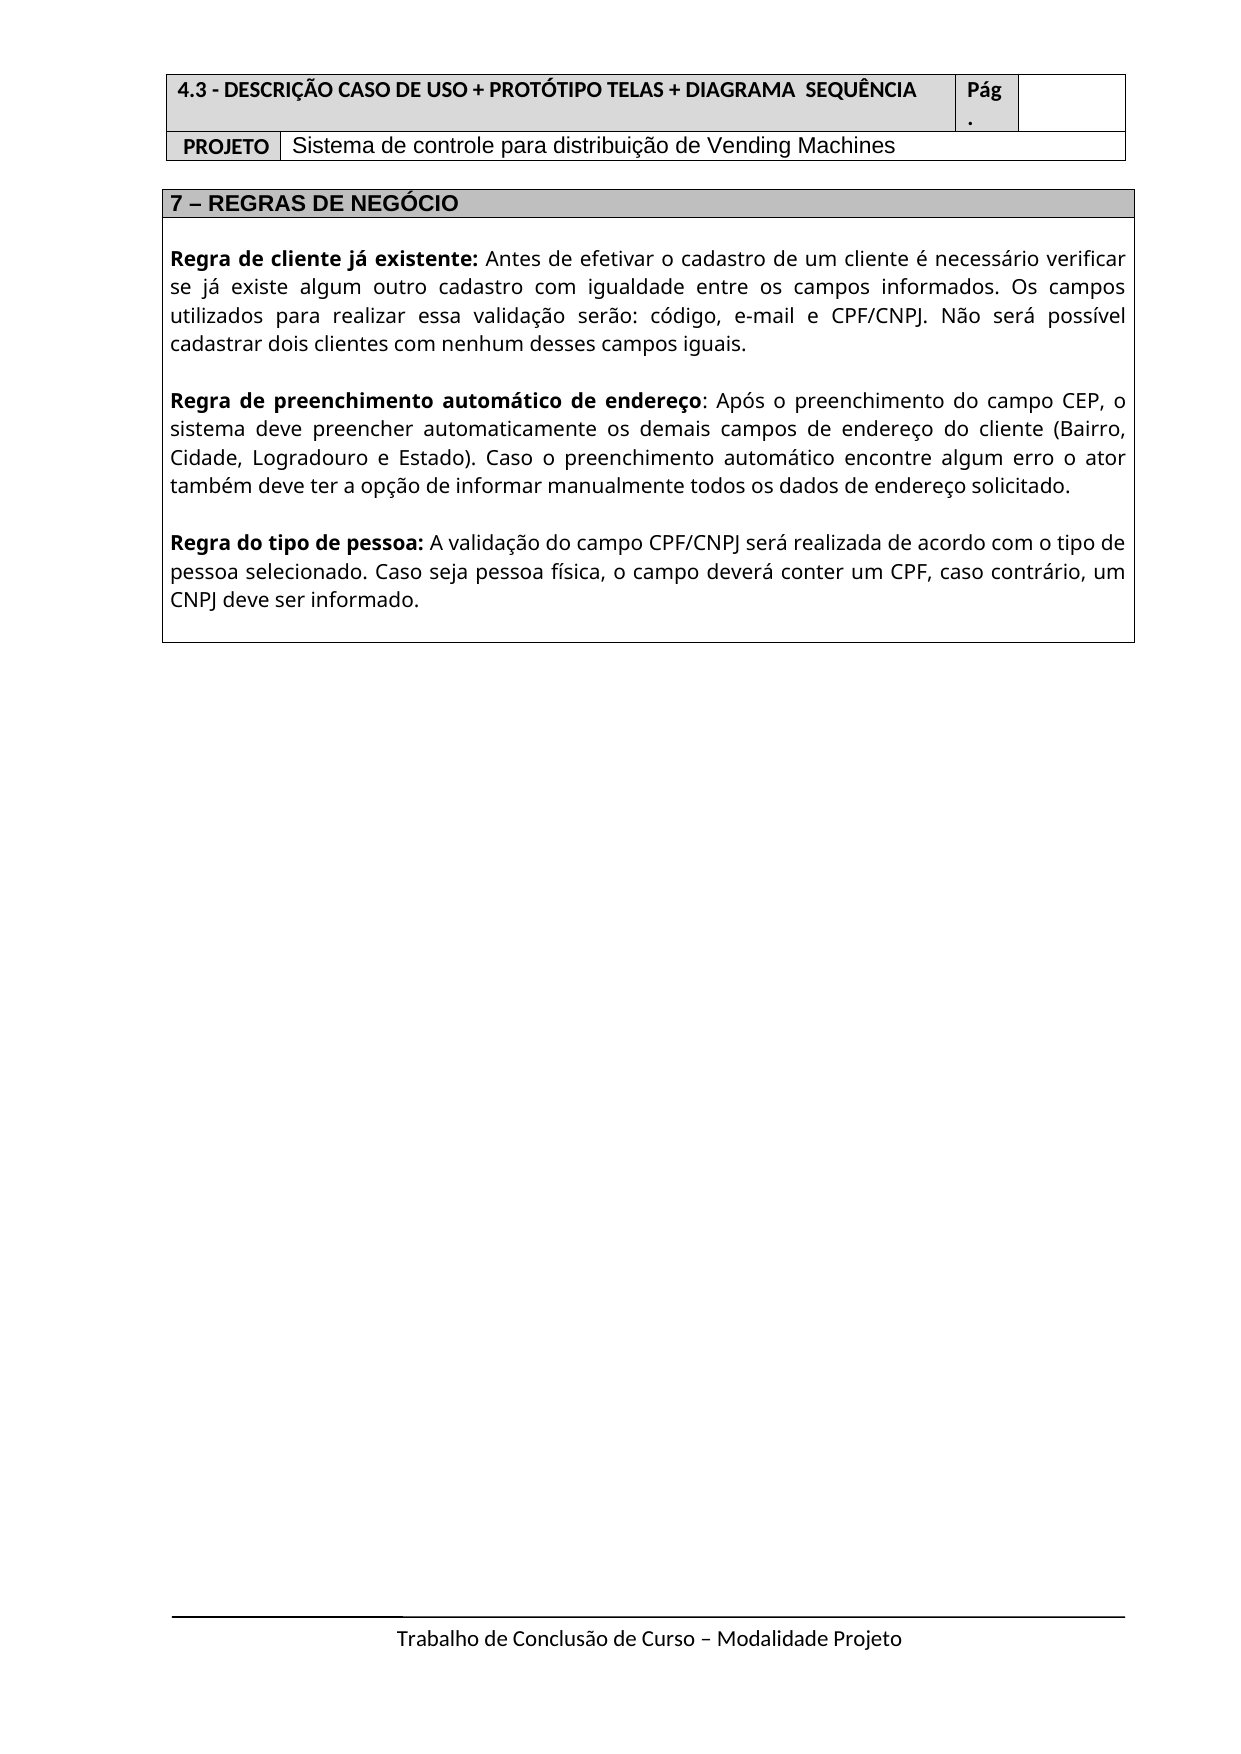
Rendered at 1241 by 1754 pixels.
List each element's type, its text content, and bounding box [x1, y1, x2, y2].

table_header 7 – REGRAS DE NEGÓCIO [163, 190, 1134, 217]
table_cell Regra de cliente já existente: Antes de efetivar o cadastro de um cliente é necessário verificar se já existe algum outro cadastro com igualdade entre os campos informados. Os campos utilizados para realizar essa validação serão: código, e-mail e CPF/CNPJ. Não será possível cadastrar dois clientes com nenhum desses campos iguais. Regra de preenchimento automático de endereço: Após o preenchimento do campo CEP, o sistema deve preencher automaticamente os demais campos de endereço do cliente (Bairro, Cidade, Logradouro e Estado). Caso o preenchimento automático encontre algum erro o ator também deve ter a opção de informar manualmente todos os dados de endereço solicitado. Regra do tipo de pessoa: A validação do campo CPF/CNPJ será realizada de acordo com o tipo de pessoa selecionado. Caso seja pessoa física, o campo deverá conter um CPF, caso contrário, um CNPJ deve ser informado. [163, 218, 1134, 642]
